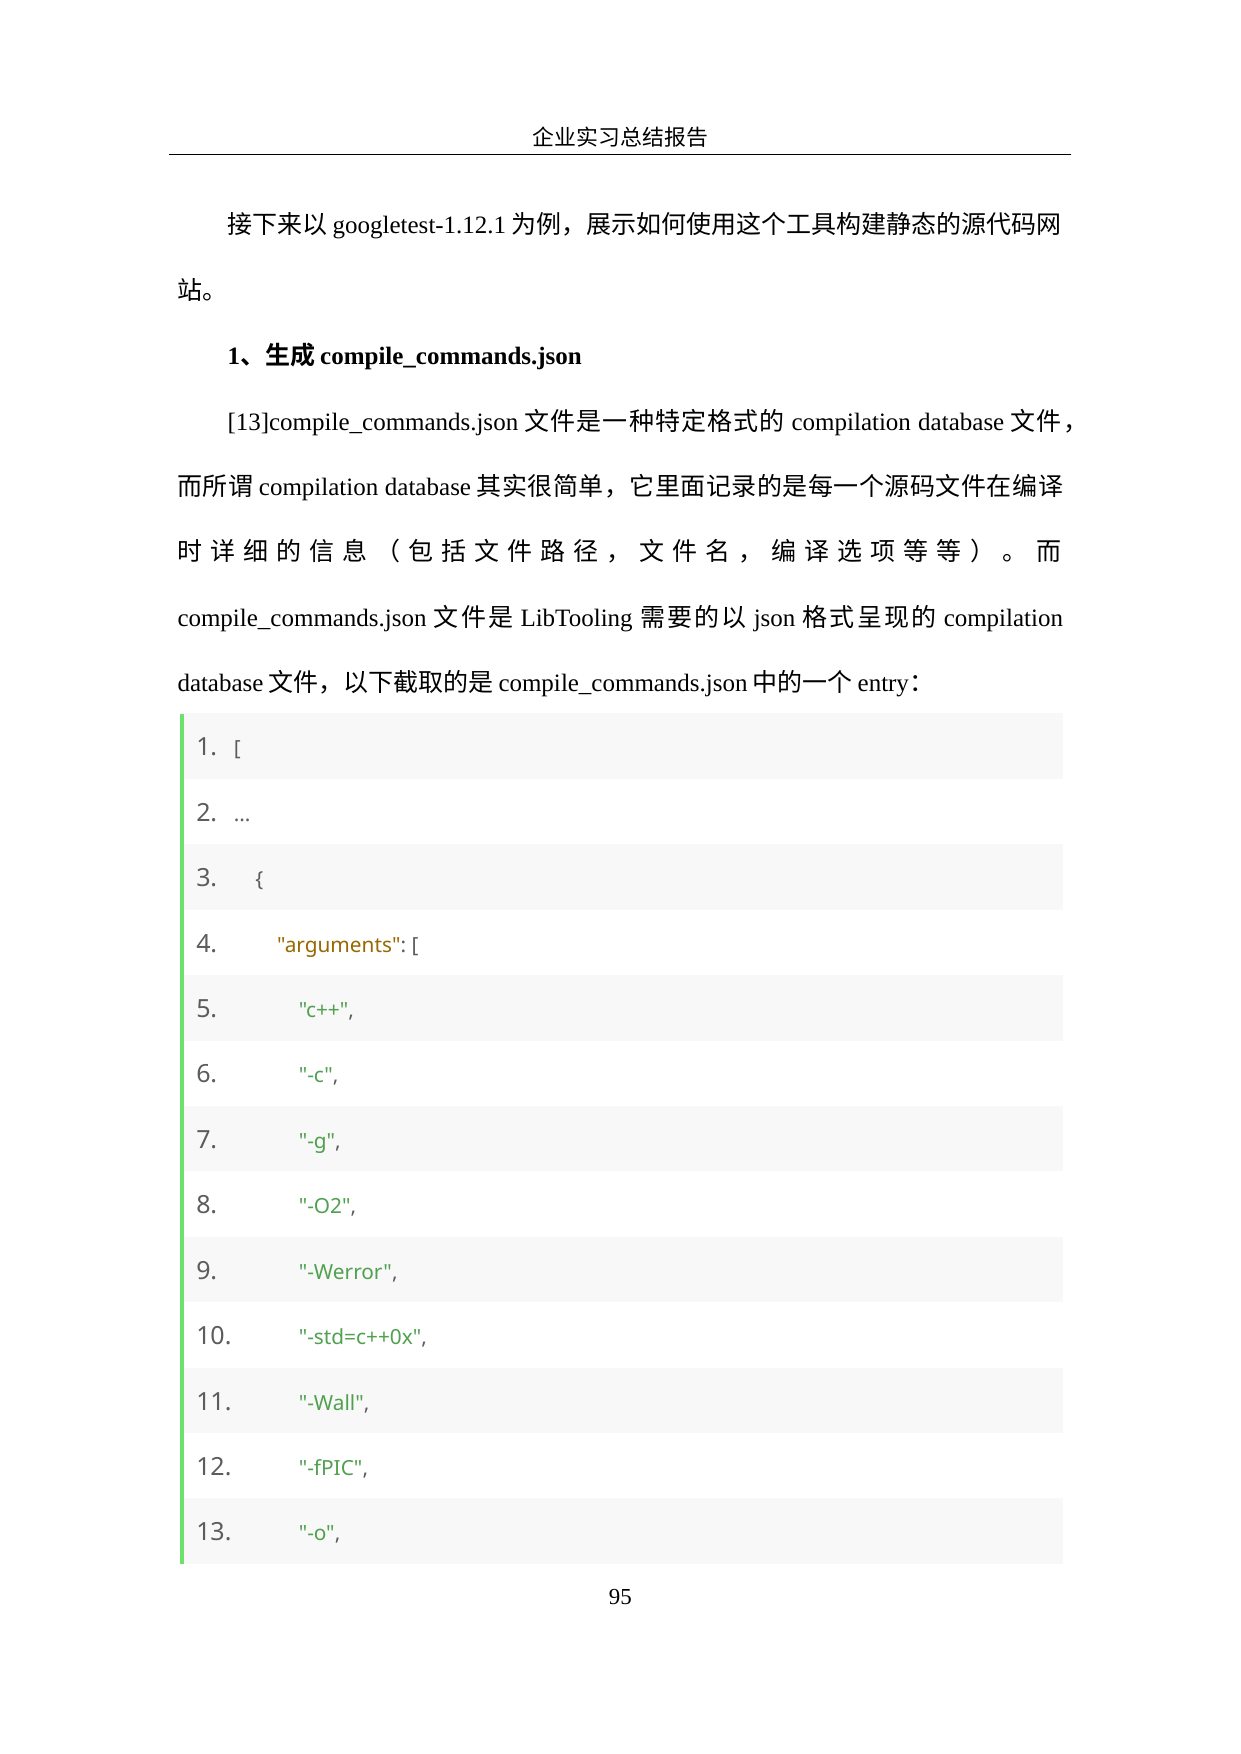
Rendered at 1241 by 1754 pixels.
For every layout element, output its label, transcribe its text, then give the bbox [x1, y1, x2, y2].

text 1、生成compile_commands.json [177, 321, 1063, 386]
list "-g", [184, 1106, 1063, 1171]
list "-o", [184, 1498, 1063, 1564]
list "-c", [184, 1041, 1063, 1106]
text [13]compile_commands.json文件是一种特定格式的compilation database文件，而所谓compilation database其实很简单，它里面记录的是每一个源码文件在编译时详细的信息（包括文件路径，文件名，编译选项等等）。而compile_commands.json文件是LibTooling需要的以json格式呈现的compilation database文件，以下截取的是compile_commands.json中的一个entry： [177, 386, 1063, 713]
list "-O2", [184, 1171, 1063, 1237]
list ... [184, 779, 1063, 844]
list "arguments": [ [184, 910, 1063, 975]
text 接下来以googletest-1.12.1为例，展示如何使用这个工具构建静态的源代码网站。 [177, 190, 1063, 321]
list "-fPIC", [184, 1433, 1063, 1498]
list "c++", [184, 975, 1063, 1041]
list { [184, 844, 1063, 910]
list [ [180, 713, 1063, 779]
list "-Wall", [184, 1368, 1063, 1433]
list "-std=c++0x", [184, 1302, 1063, 1368]
list "-Werror", [184, 1237, 1063, 1302]
